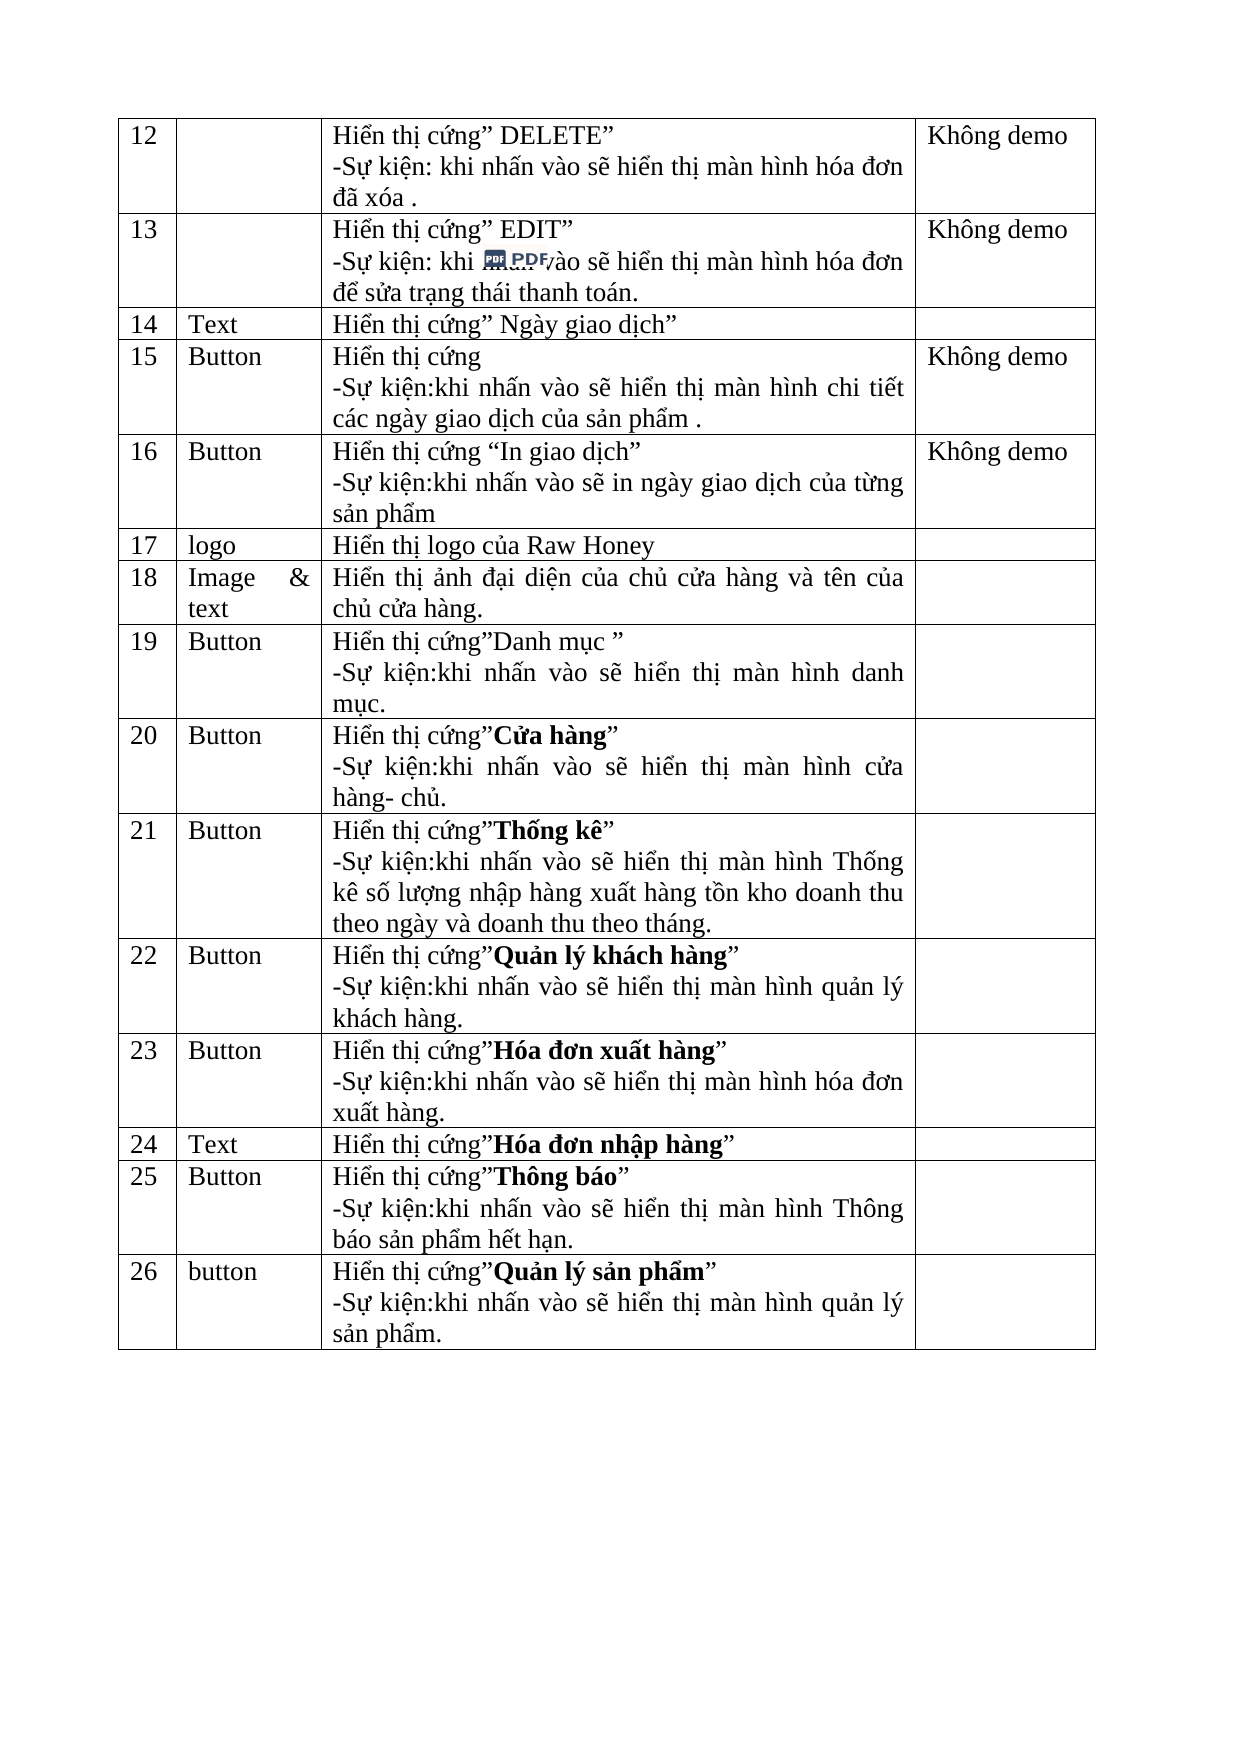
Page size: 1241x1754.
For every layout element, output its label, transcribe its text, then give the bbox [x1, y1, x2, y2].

table_cell logo [177, 529, 321, 560]
table_cell 14 [119, 308, 176, 339]
table_cell Không demo [916, 435, 1095, 528]
table_cell 18 [119, 561, 176, 624]
table_cell Button [177, 340, 321, 434]
table_cell 19 [119, 625, 176, 718]
table_cell [916, 814, 1095, 938]
table_cell [916, 1255, 1095, 1348]
table_cell Text [177, 1128, 321, 1159]
table_cell 22 [119, 939, 176, 1033]
table_cell Hiển thị cứng” DELETE” -Sự kiện: khi nhấn vào sẽ hiển thị màn hình hóa đơn đã xóa . [322, 119, 915, 213]
table_cell [177, 214, 321, 307]
table_cell Hiển thị cứng” EDIT” -Sự kiện: khi nhấn vào sẽ hiển thị màn hình hóa đơn để sửa trạng thái thanh toán. [322, 214, 915, 307]
table_cell 23 [119, 1034, 176, 1127]
table_cell [916, 719, 1095, 813]
table_cell 15 [119, 340, 176, 434]
table_cell Hiển thị cứng”Thông báo” -Sự kiện:khi nhấn vào sẽ hiển thị màn hình Thông báo sản phẩm hết hạn. [322, 1161, 915, 1254]
table_cell 17 [119, 529, 176, 560]
table_cell [916, 939, 1095, 1033]
table_cell 24 [119, 1128, 176, 1159]
table_cell [177, 119, 321, 213]
table_cell 20 [119, 719, 176, 813]
table_cell Button [177, 939, 321, 1033]
table_cell Hiển thị cứng”Danh mục ” -Sự kiện:khi nhấn vào sẽ hiển thị màn hình danh mục. [322, 625, 915, 718]
table_cell Hiển thị logo của Raw Honey [322, 529, 915, 560]
table_cell [916, 529, 1095, 560]
table_cell Không demo [916, 340, 1095, 434]
table_cell button [177, 1255, 321, 1348]
table_cell Hiển thị cứng”Quản lý khách hàng” -Sự kiện:khi nhấn vào sẽ hiển thị màn hình quản lý khách hàng. [322, 939, 915, 1033]
table_cell Text [177, 308, 321, 339]
table_cell 26 [119, 1255, 176, 1348]
table_cell [916, 308, 1095, 339]
table_cell Image & text [177, 561, 321, 624]
table_cell 12 [119, 119, 176, 213]
table_cell Button [177, 814, 321, 938]
table_cell [916, 1128, 1095, 1159]
table_cell Hiển thị cứng”Hóa đơn xuất hàng” -Sự kiện:khi nhấn vào sẽ hiển thị màn hình hóa đơn xuất hàng. [322, 1034, 915, 1127]
table_cell Hiển thị cứng”Hóa đơn nhập hàng” [322, 1128, 915, 1159]
table_cell Hiển thị cứng”Cửa hàng” -Sự kiện:khi nhấn vào sẽ hiển thị màn hình cửa hàng- chủ. [322, 719, 915, 813]
table_cell [916, 561, 1095, 624]
table_cell Hiển thị ảnh đại diện của chủ cửa hàng và tên của chủ cửa hàng. [322, 561, 915, 624]
table_cell Hiển thị cứng”Thống kê” -Sự kiện:khi nhấn vào sẽ hiển thị màn hình Thống kê số lượng nhập hàng xuất hàng tồn kho doanh thu theo ngày và doanh thu theo tháng. [322, 814, 915, 938]
table_cell Button [177, 1161, 321, 1254]
table_cell Button [177, 1034, 321, 1127]
table_cell Hiển thị cứng -Sự kiện:khi nhấn vào sẽ hiển thị màn hình chi tiết các ngày giao dịch của sản phẩm . [322, 340, 915, 434]
table_cell Button [177, 719, 321, 813]
picture [481, 244, 548, 267]
table_cell Không demo [916, 214, 1095, 307]
table_cell Button [177, 625, 321, 718]
table_cell Hiển thị cứng” Ngày giao dịch” [322, 308, 915, 339]
table_cell Hiển thị cứng”Quản lý sản phẩm” -Sự kiện:khi nhấn vào sẽ hiển thị màn hình quản lý sản phẩm. [322, 1255, 915, 1348]
table_cell 13 [119, 214, 176, 307]
table_cell Không demo [916, 119, 1095, 213]
table_cell [916, 625, 1095, 718]
table_cell Button [177, 435, 321, 528]
table_cell 16 [119, 435, 176, 528]
table_cell [916, 1161, 1095, 1254]
table_cell 21 [119, 814, 176, 938]
table_cell [916, 1034, 1095, 1127]
table_cell 25 [119, 1161, 176, 1254]
table_cell Hiển thị cứng “In giao dịch” -Sự kiện:khi nhấn vào sẽ in ngày giao dịch của từng sản phẩm [322, 435, 915, 528]
